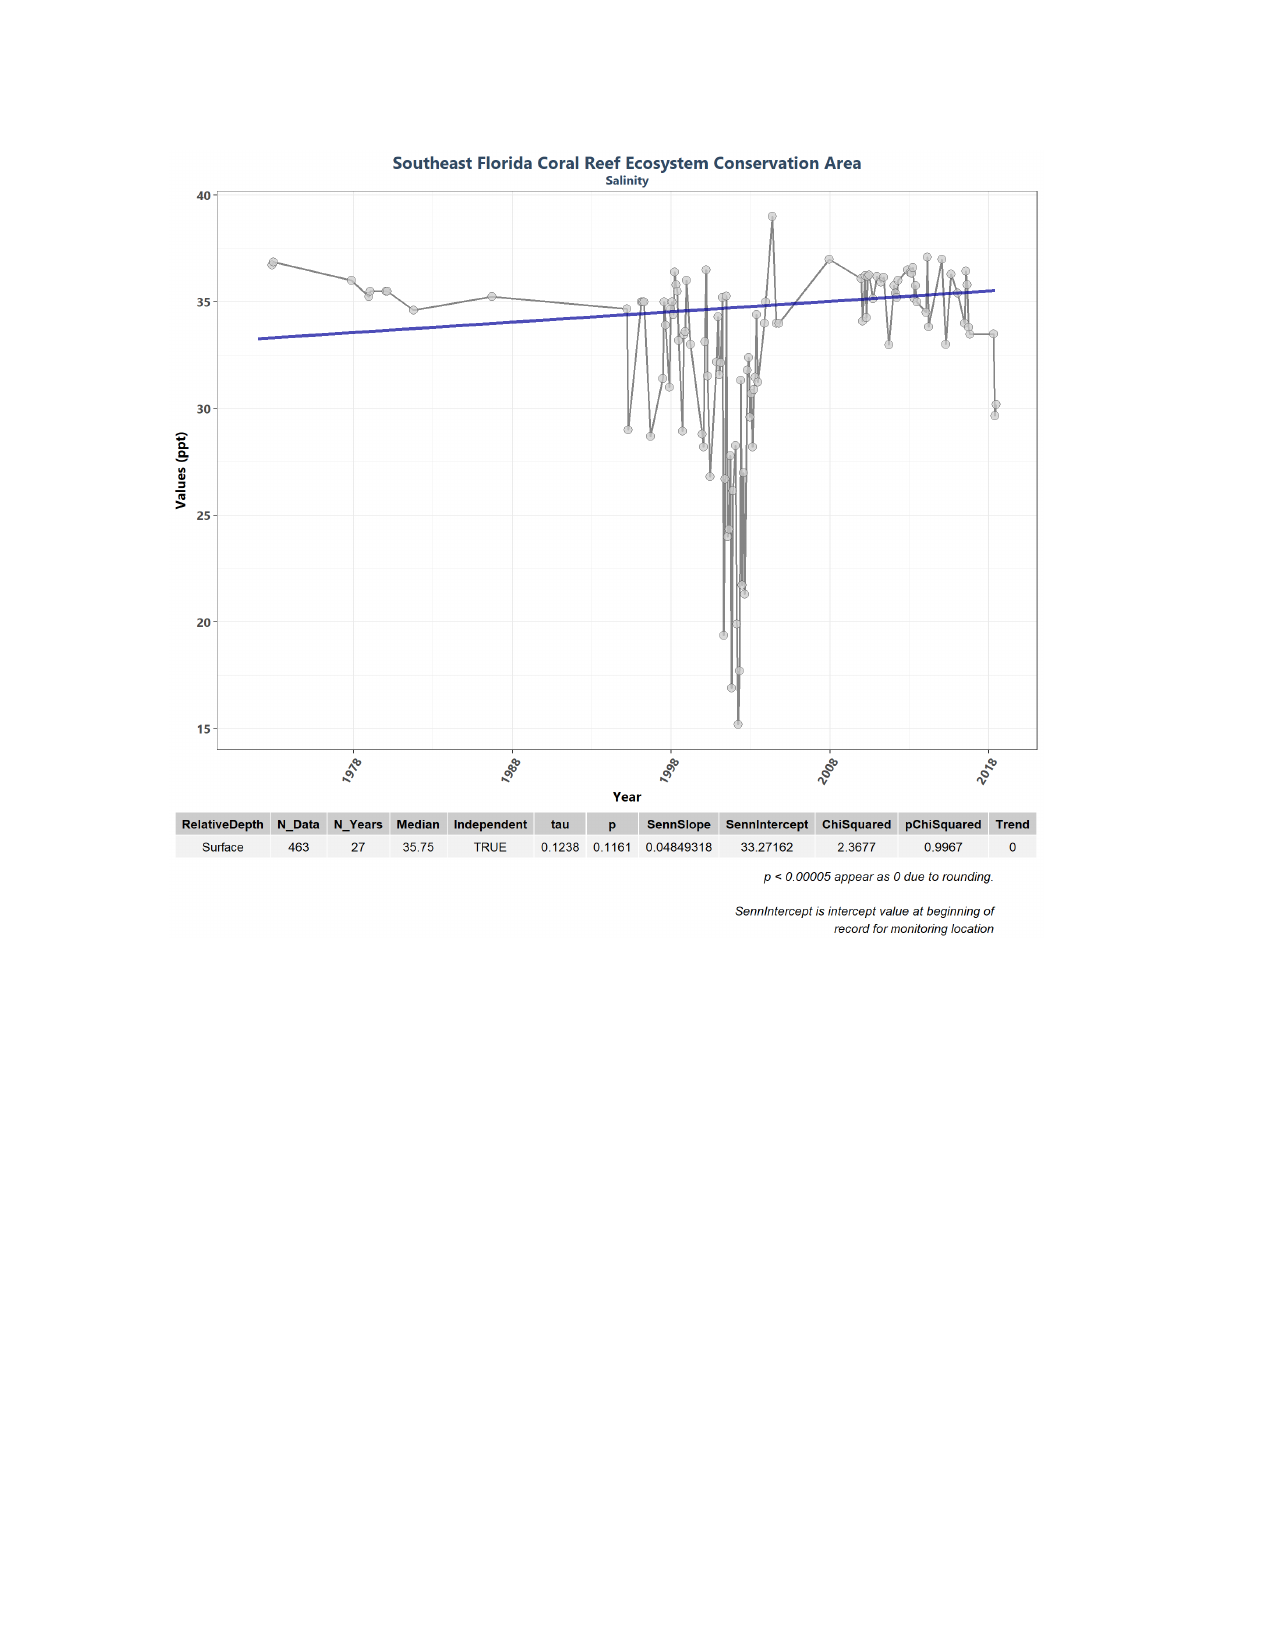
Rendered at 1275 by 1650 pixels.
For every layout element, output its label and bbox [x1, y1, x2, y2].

picture [168, 150, 1044, 938]
